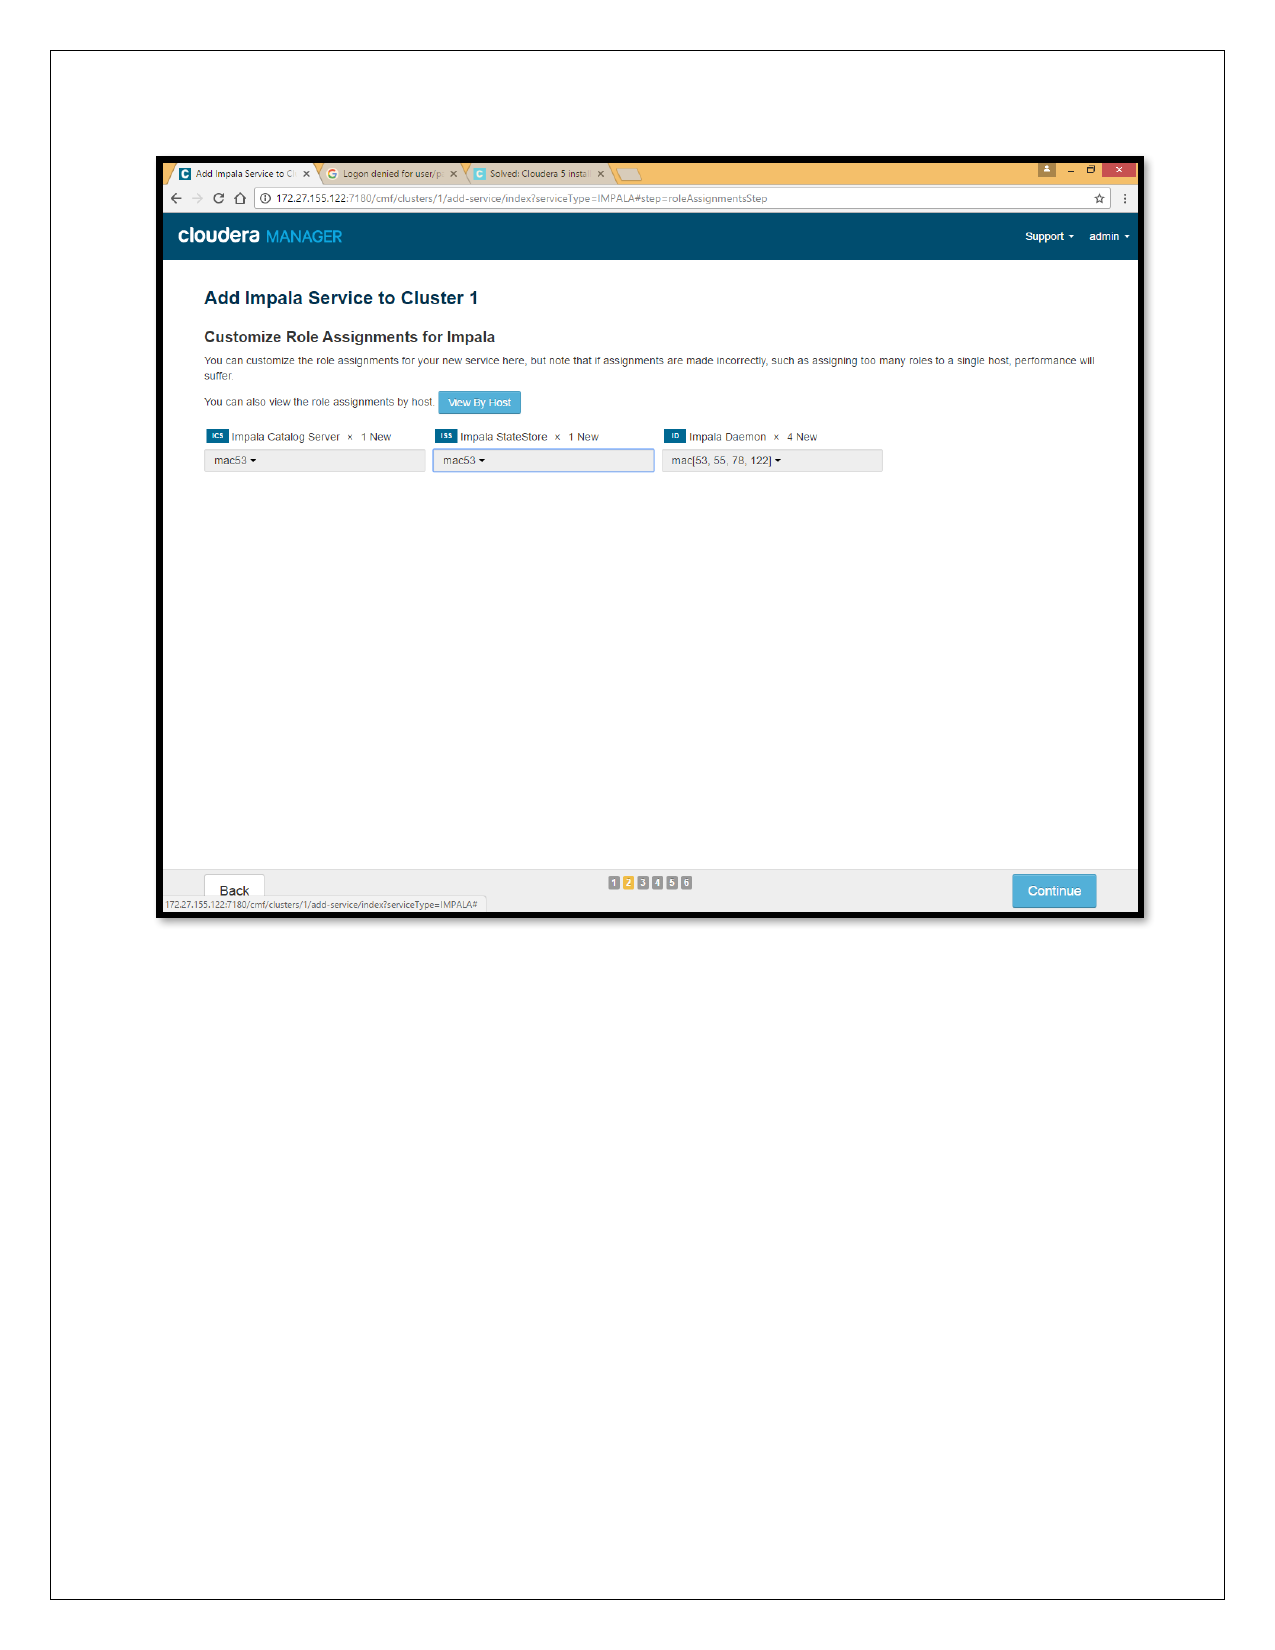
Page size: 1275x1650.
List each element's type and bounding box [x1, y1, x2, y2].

picture [191, 228, 216, 242]
picture [250, 231, 259, 242]
picture [179, 231, 187, 242]
picture [163, 163, 1138, 212]
picture [219, 228, 239, 242]
picture [243, 231, 248, 242]
picture [163, 261, 1138, 912]
